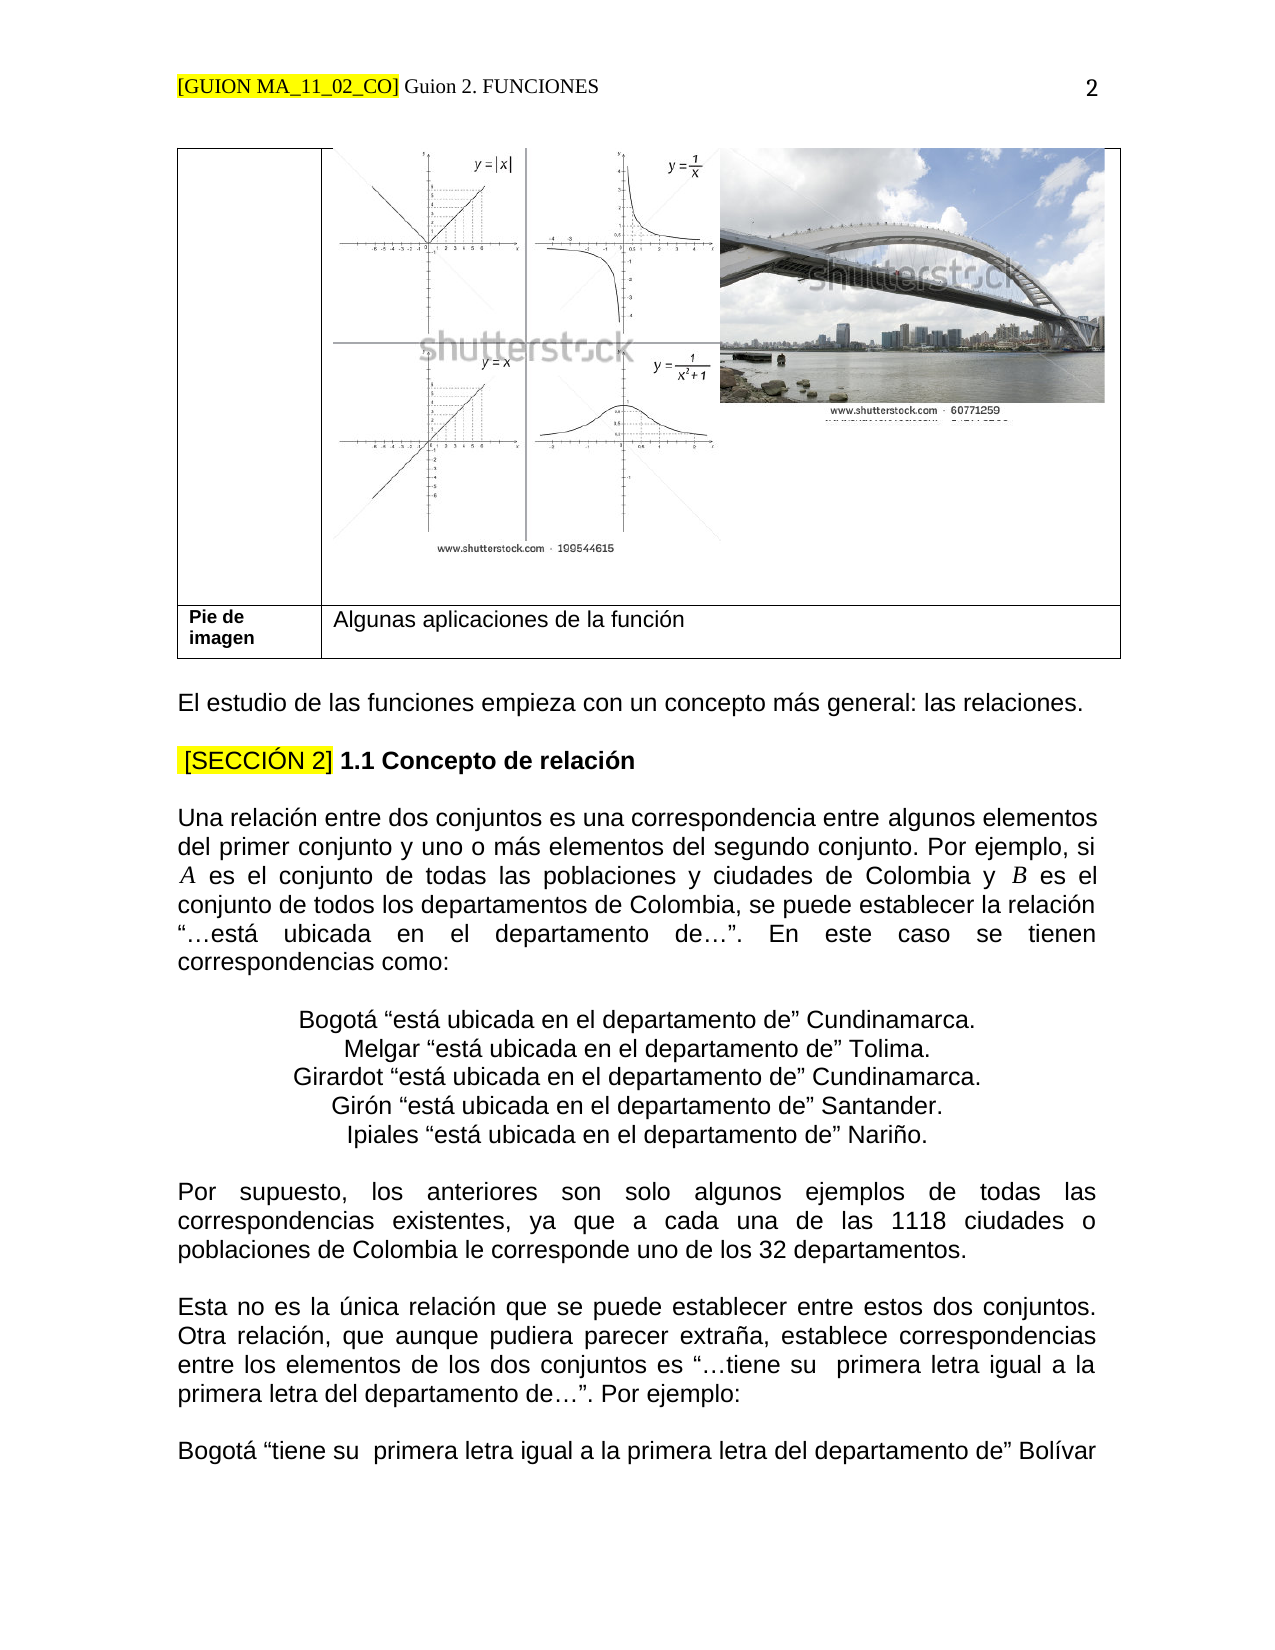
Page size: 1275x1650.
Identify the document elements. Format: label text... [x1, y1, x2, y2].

text Bogotá “tiene su primera letra igual a la primera letra del departamento de” Bolívar [177, 1436, 1098, 1465]
text Ipiales “está ubicada en el departamento de” Nariño. [177, 1120, 1098, 1148]
text Por supuesto, los anteriores son solo algunos ejemplos de todas las correspondencias existentes, ya que a cada una de las 1118 ciudades o poblaciones de Colombia le corresponde uno de los 32 departamentos. [177, 1177, 1098, 1263]
picture [333, 148, 1105, 579]
text Melgar “está ubicada en el departamento de” Tolima. [177, 1033, 1098, 1062]
text Esta no es la única relación que se puede establecer entre estos dos conjuntos. Otra relación, que aunque pudiera parecer extraña, establece correspondencias entre los elementos de los dos conjuntos es “…tiene su primera letra igual a la primera letra del departamento de…”. Por ejemplo: [177, 1292, 1098, 1407]
text Una relación entre dos conjuntos es una correspondencia entre algunos elementos del primer conjunto y uno o más elementos del segundo conjunto. Por ejemplo, si es el conjunto de todas las poblaciones y ciudades de Colombia y es el conjunto de todos los departamentos de Colombia, se puede establecer la relación “…está ubicada en el departamento de…”. En este caso se tienen correspondencias como: [177, 803, 1098, 976]
text Bogotá “está ubicada en el departamento de” Cundinamarca. [177, 1005, 1098, 1033]
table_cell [178, 149, 321, 604]
text Girón “está ubicada en el departamento de” Santander. [177, 1091, 1098, 1120]
table_cell Algunas aplicaciones de la función [322, 606, 1120, 658]
text [SECCIÓN 2] 1.1 Concepto de relación [333, 746, 1098, 774]
text Girardot “está ubicada en el departamento de” Cundinamarca. [177, 1062, 1098, 1091]
table_cell Collage [322, 149, 1120, 604]
table_cell Pie de imagen [178, 606, 321, 658]
text El estudio de las funciones empieza con un concepto más general: las relaciones. [177, 688, 1098, 717]
